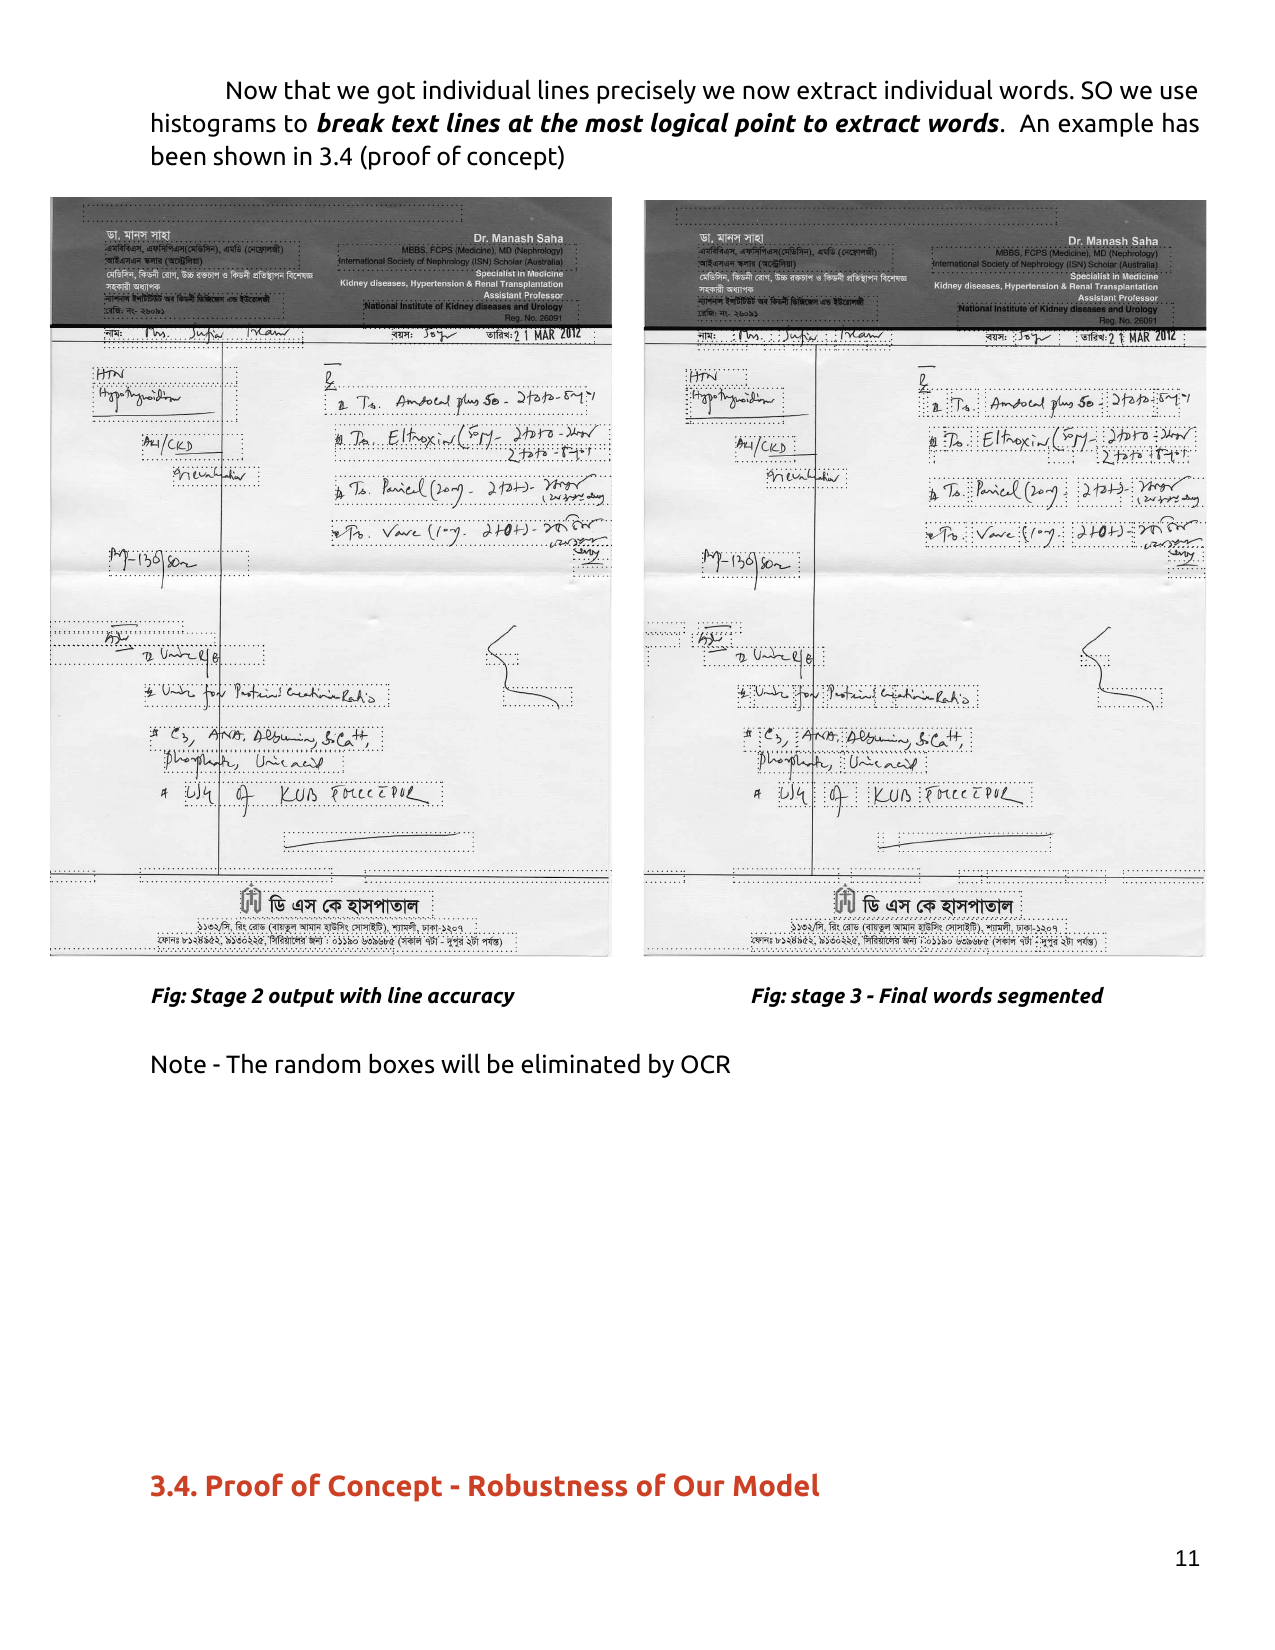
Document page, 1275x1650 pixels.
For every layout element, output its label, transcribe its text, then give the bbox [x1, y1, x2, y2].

text 3.4. Proof of Concept - Robustness of Our Model [75, 1468, 1200, 1501]
text Note - The random boxes will be eliminated by OCR [75, 1049, 1200, 1078]
text Now that we got individual lines precisely we now extract individual words. SO we use histograms to break text lines at the most logical point to extract words. An example has been shown in 3.4 (proof of concept) [150, 75, 1200, 170]
picture [643, 200, 1207, 957]
picture [50, 197, 612, 957]
